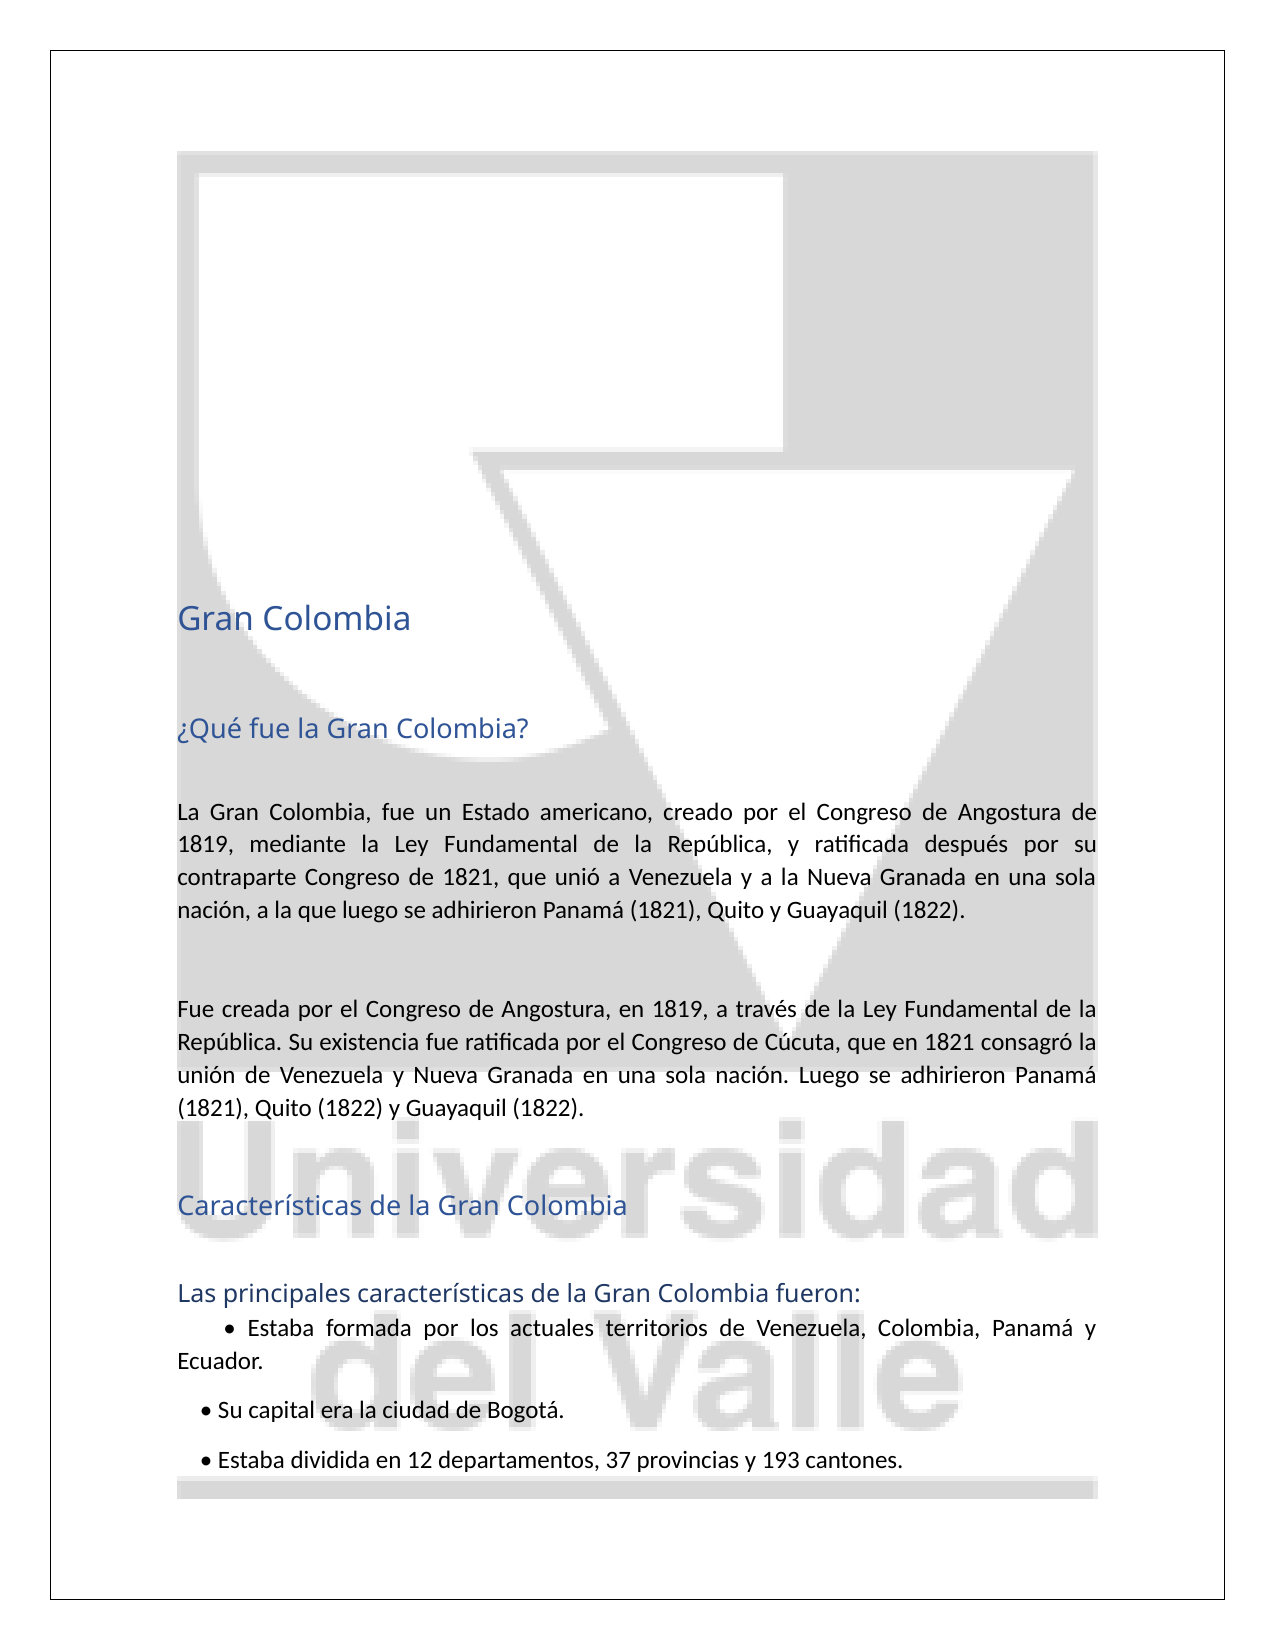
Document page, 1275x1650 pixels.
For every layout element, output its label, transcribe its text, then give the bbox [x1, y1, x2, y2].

text • Su capital era la ciudad de Bogotá. [177, 1394, 1098, 1425]
subtitle Las principales características de la Gran Colombia fueron: [177, 1275, 1098, 1309]
text • Estaba dividida en 12 departamentos, 37 provincias y 193 cantones. [177, 1444, 1098, 1475]
text La Gran Colombia, fue un Estado americano, creado por el Congreso de Angostura de 1819, mediante la Ley Fundamental de la República, y ratificada después por su contraparte Congreso de 1821, que unió a Venezuela y a la Nueva Granada en una sola nación, a la que luego se adhirieron Panamá (1821), Quito y Guayaquil (1822). [177, 796, 1098, 925]
subtitle Características de la Gran Colombia [177, 1186, 1098, 1223]
text • Estaba formada por los actuales territorios de Venezuela, Colombia, Panamá y Ecuador. [177, 1312, 1098, 1376]
subtitle Gran Colombia [177, 594, 1098, 640]
text Fue creada por el Congreso de Angostura, en 1819, a través de la Ley Fundamental de la República. Su existencia fue ratificada por el Congreso de Cúcuta, que en 1821 consagró la unión de Venezuela y Nueva Granada en una sola nación. Luego se adhirieron Panamá (1821), Quito (1822) y Guayaquil (1822). [177, 994, 1098, 1123]
subtitle ¿Qué fue la Gran Colombia? [177, 709, 1098, 746]
